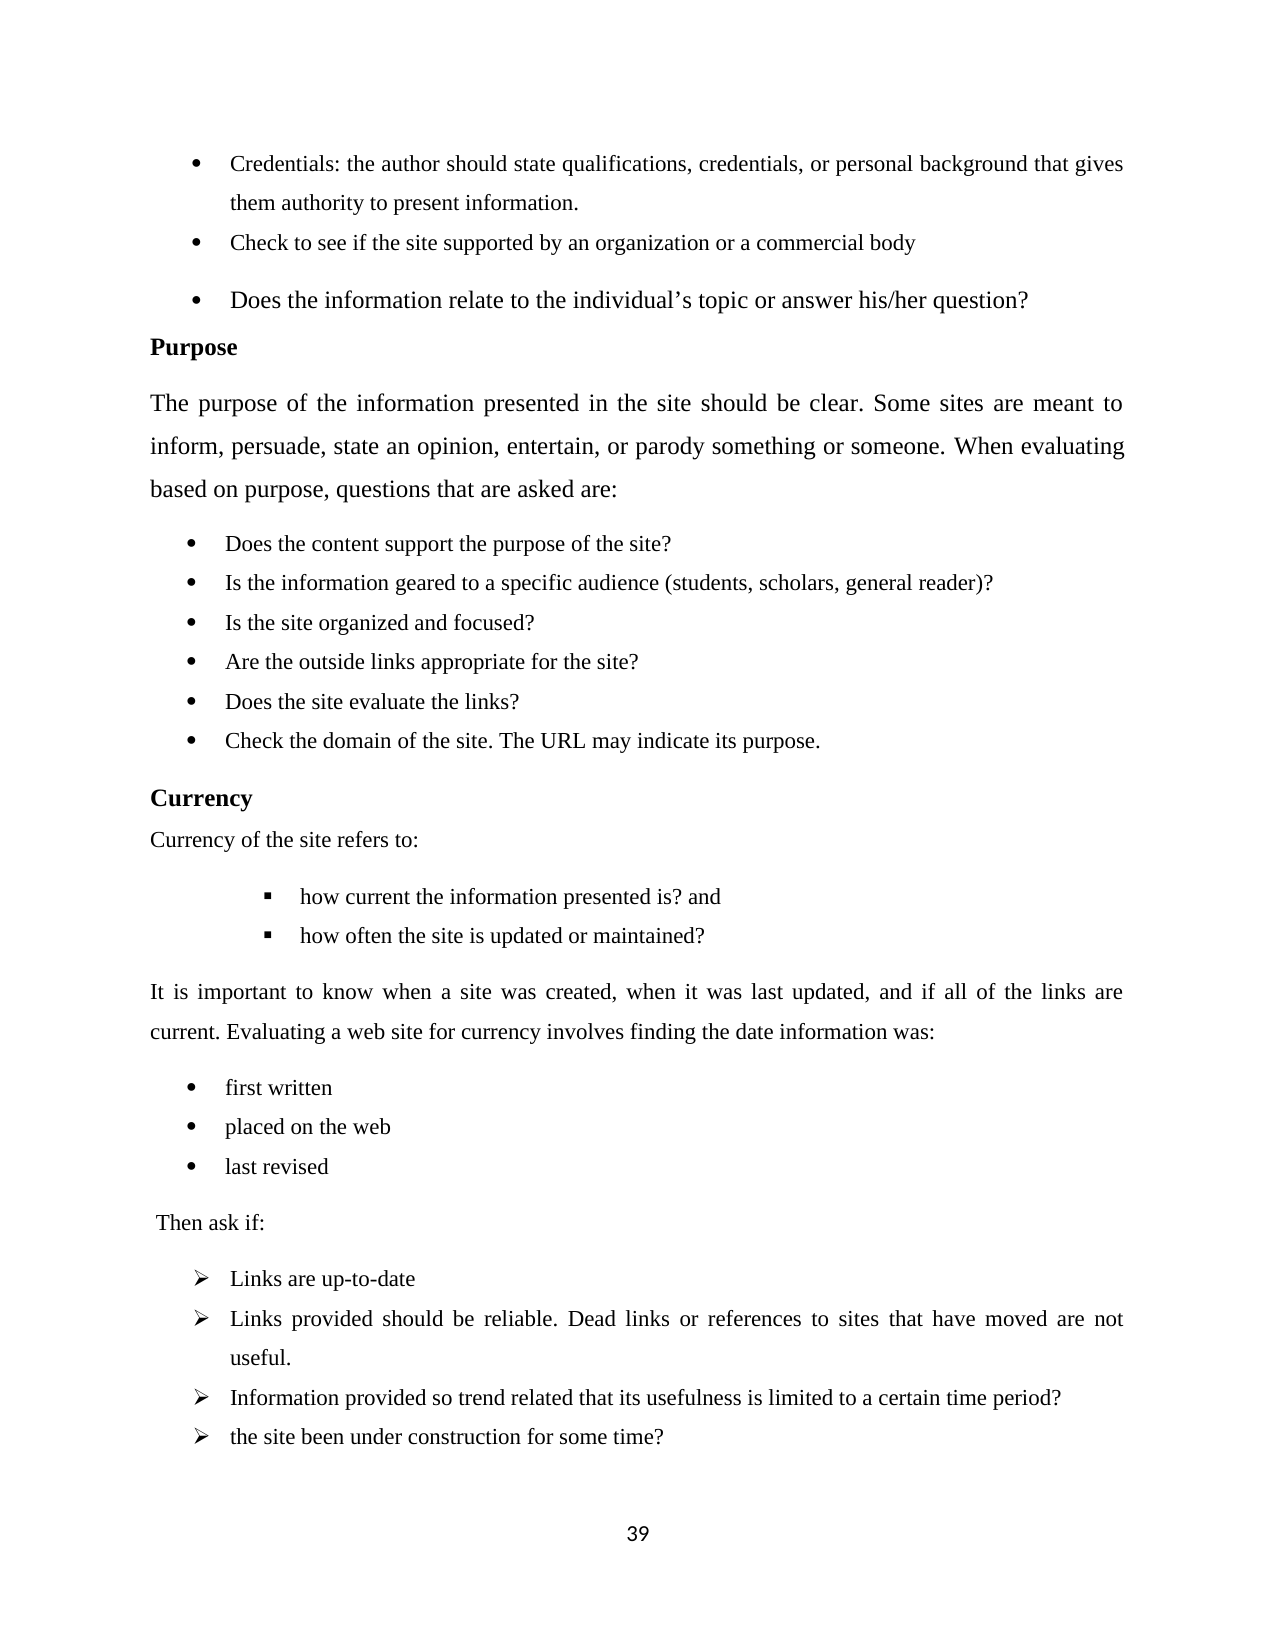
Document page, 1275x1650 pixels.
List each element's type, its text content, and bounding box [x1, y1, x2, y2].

list Check the domain of the site. The URL may indicate its purpose. [187, 727, 1125, 754]
text It is important to know when a site was created, when it was last updated, and if all of the links are current. Evaluating a web site for currency involves finding the date information was: [150, 978, 1125, 1044]
list Does the information relate to the individual’s topic or answer his/her question? [192, 285, 1125, 314]
list Does the site evaluate the links? [187, 688, 1125, 714]
list Is the site organized and focused? [187, 609, 1125, 635]
list placed on the web [187, 1113, 1125, 1140]
list Links are up-to-date [192, 1265, 1125, 1292]
list Information provided so trend related that its usefulness is limited to a certain time period? [192, 1384, 1125, 1410]
text Then ask if: [150, 1209, 1125, 1235]
list how often the site is updated or maintained? [262, 922, 1125, 948]
list Credentials: the author should state qualifications, credentials, or personal background that gives them authority to present information. [192, 150, 1125, 216]
list last revised [187, 1153, 1125, 1179]
list Does the content support the purpose of the site? [187, 530, 1125, 556]
list Check to see if the site supported by an organization or a commercial body [192, 229, 1125, 255]
list first written [187, 1074, 1125, 1100]
list Is the information geared to a specific audience (students, scholars, general reader)? [187, 569, 1125, 596]
list Links provided should be reliable. Dead links or references to sites that have moved are not useful. [192, 1305, 1125, 1371]
text The purpose of the information presented in the site should be clear. Some sites are meant to inform, persuade, state an opinion, entertain, or parody something or someone. When evaluating based on purpose, questions that are asked are: [150, 388, 1125, 503]
list how current the information presented is? and [262, 883, 1125, 909]
list Are the outside links appropriate for the site? [187, 648, 1125, 675]
list the site been under construction for some time? [192, 1423, 1125, 1449]
subtitle Purpose [150, 332, 1125, 361]
text Currency of the site refers to: [150, 827, 1125, 853]
subtitle Currency [150, 783, 1125, 812]
